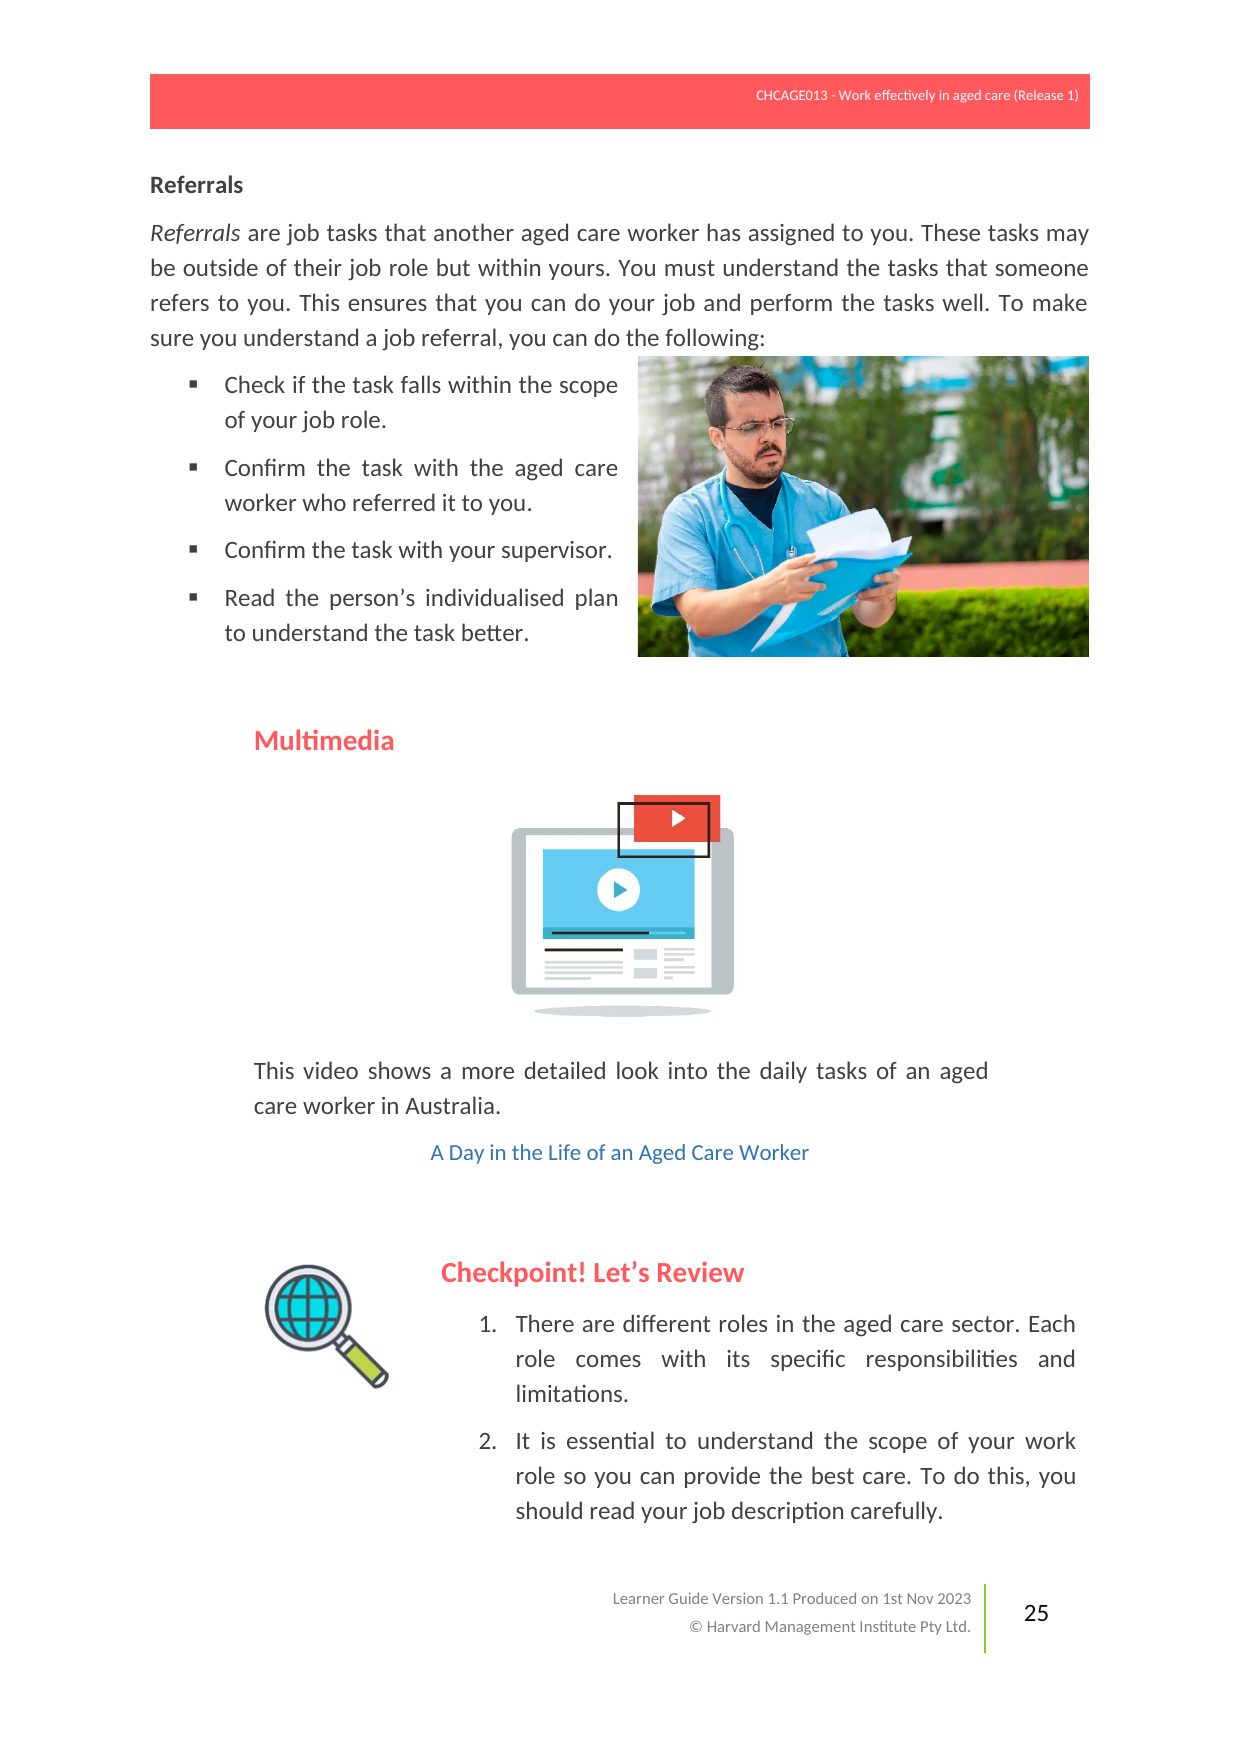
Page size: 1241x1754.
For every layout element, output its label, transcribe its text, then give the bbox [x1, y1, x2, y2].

picture [637, 356, 1089, 657]
picture [256, 1254, 397, 1403]
table_header Checkpoint! Let’s Review There are different roles in the aged care sector. Each role comes with its specific responsibilities and limitations. It is essential to understand the scope of your work role so you can provide the best care. To do this, you should read your job description carefully. [430, 1242, 1088, 1543]
list Confirm the task with the aged care worker who referred it to you. [187, 452, 637, 517]
list Confirm the task with your supervisor. [187, 534, 637, 565]
text Referrals are job tasks that another aged care worker has assigned to you. These tasks may be outside of their job role but within yours. You must understand the tasks that someone refers to you. This ensures that you can do your job and perform the tasks well. To make sure you understand a job referral, you can do the following: [150, 217, 1090, 352]
list Check if the task falls within the scope of your job role. [187, 369, 637, 435]
text Referrals [150, 169, 1090, 200]
picture [473, 775, 770, 1039]
list Read the person’s individualised plan to understand the task better. [187, 582, 637, 647]
table_header [223, 1242, 430, 1543]
table_header Multimedia This video shows a more detailed look into the daily tasks of an aged care worker in Australia. A Day in the Life of an Aged Care Worker [239, 709, 1001, 1182]
